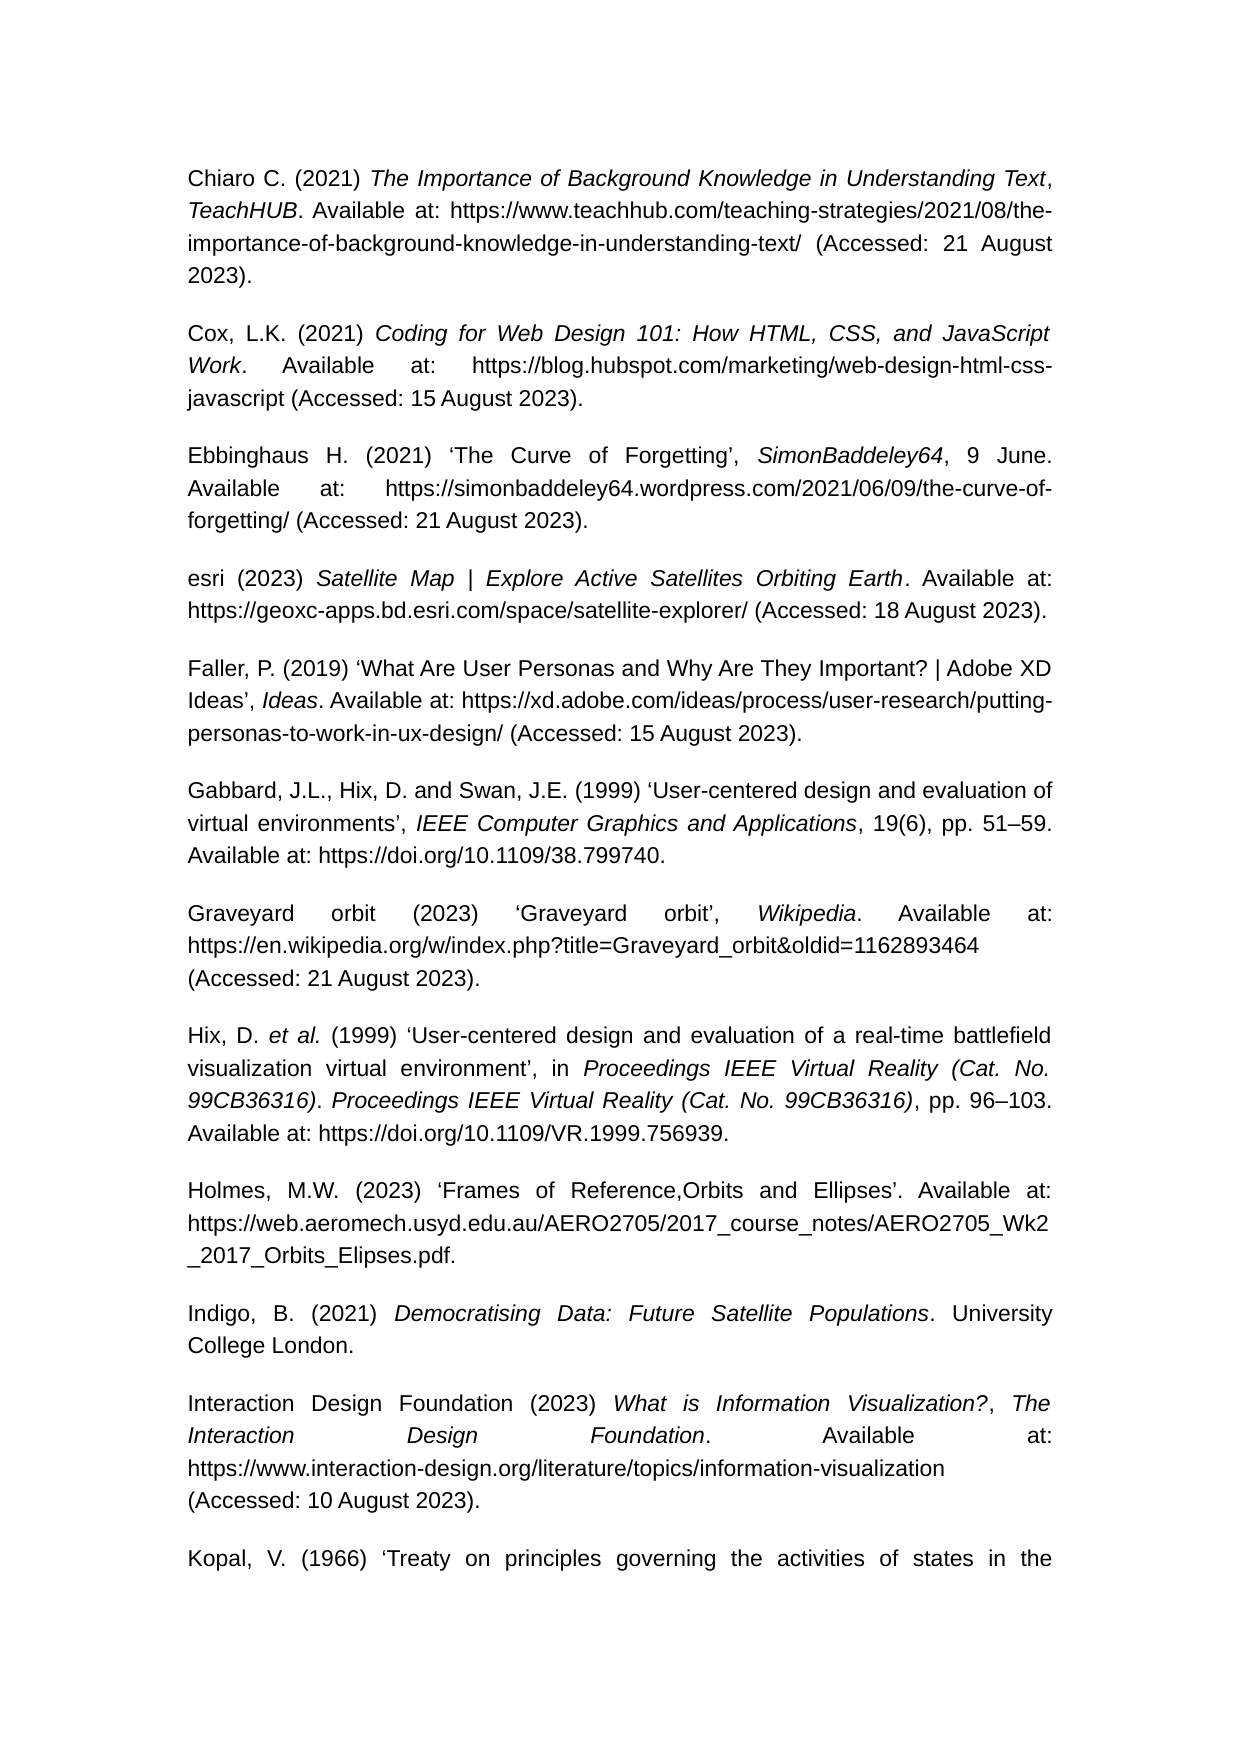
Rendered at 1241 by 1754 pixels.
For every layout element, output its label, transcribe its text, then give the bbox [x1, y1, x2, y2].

text Hix, D. et al. (1999) ‘User-centered design and evaluation of a real-time battlefield visualization virtual environment’, in Proceedings IEEE Virtual Reality (Cat. No. 99CB36316). Proceedings IEEE Virtual Reality (Cat. No. 99CB36316), pp. 96–103. Available at: https://doi.org/10.1109/VR.1999.756939. [187, 1019, 1053, 1149]
text Graveyard orbit (2023) ‘Graveyard orbit’, Wikipedia. Available at: https://en.wikipedia.org/w/index.php?title=Graveyard_orbit&oldid=1162893464 (Accessed: 21 August 2023). [187, 897, 1053, 994]
text Ebbinghaus H. (2021) ‘The Curve of Forgetting’, SimonBaddeley64, 9 June. Available at: https://simonbaddeley64.wordpress.com/2021/06/09/the-curve-of-forgetting/ (Accessed: 21 August 2023). [187, 439, 1053, 537]
text Holmes, M.W. (2023) ‘Frames of Reference,Orbits and Ellipses’. Available at: https://web.aeromech.usyd.edu.au/AERO2705/2017_course_notes/AERO2705_Wk2_2017_Orbits_Elipses.pdf. [187, 1174, 1053, 1272]
text Chiaro C. (2021) The Importance of Background Knowledge in Understanding Text, TeachHUB. Available at: https://www.teachhub.com/teaching-strategies/2021/08/the-importance-of-background-knowledge-in-understanding-text/ (Accessed: 21 August 2023). [187, 162, 1053, 292]
text esri (2023) Satellite Map | Explore Active Satellites Orbiting Earth. Available at: https://geoxc-apps.bd.esri.com/space/satellite-explorer/ (Accessed: 18 August 2023). [187, 562, 1053, 627]
text Interaction Design Foundation (2023) What is Information Visualization?, The Interaction Design Foundation. Available at: https://www.interaction-design.org/literature/topics/information-visualization (Accessed: 10 August 2023). [187, 1387, 1053, 1517]
text Faller, P. (2019) ‘What Are User Personas and Why Are They Important? | Adobe XD Ideas’, Ideas. Available at: https://xd.adobe.com/ideas/process/user-research/putting-personas-to-work-in-ux-design/ (Accessed: 15 August 2023). [187, 652, 1053, 749]
text Indigo, B. (2021) Democratising Data: Future Satellite Populations. University College London. [187, 1297, 1053, 1362]
text Cox, L.K. (2021) Coding for Web Design 101: How HTML, CSS, and JavaScript Work. Available at: https://blog.hubspot.com/marketing/web-design-html-css-javascript (Accessed: 15 August 2023). [187, 317, 1053, 414]
text Gabbard, J.L., Hix, D. and Swan, J.E. (1999) ‘User-centered design and evaluation of virtual environments’, IEEE Computer Graphics and Applications, 19(6), pp. 51–59. Available at: https://doi.org/10.1109/38.799740. [187, 774, 1053, 872]
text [187, 1542, 1053, 1574]
